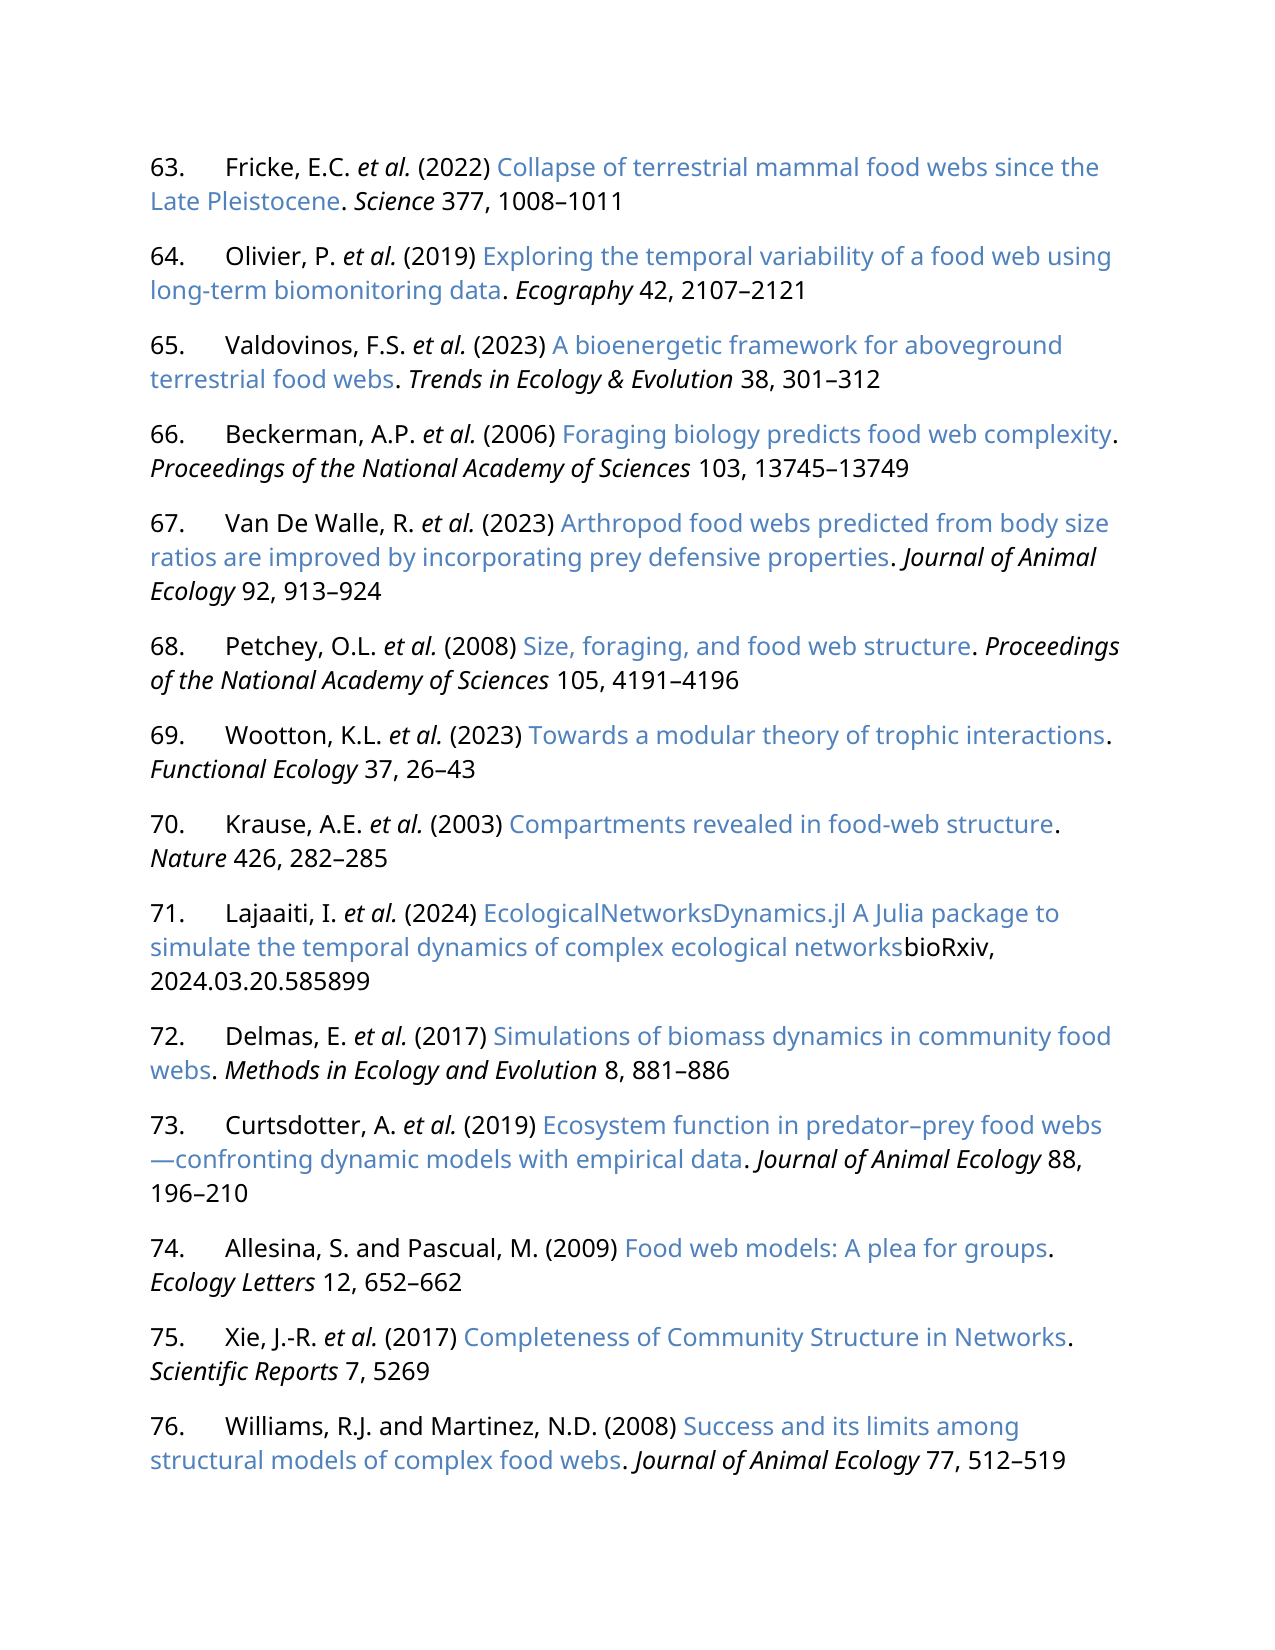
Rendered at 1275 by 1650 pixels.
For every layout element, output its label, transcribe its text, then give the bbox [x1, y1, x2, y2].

text 65. Valdovinos, F.S. et al. (2023) A bioenergetic framework for aboveground terrestrial food webs. Trends in Ecology & Evolution 38, 301–312 [150, 328, 1125, 396]
text 73. Curtsdotter, A. et al. (2019) Ecosystem function in predator–prey food webs—confronting dynamic models with empirical data. Journal of Animal Ecology 88, 196–210 [150, 1108, 1125, 1210]
text 74. Allesina, S. and Pascual, M. (2009) Food web models: A plea for groups. Ecology Letters 12, 652–662 [150, 1231, 1125, 1299]
text 63. Fricke, E.C. et al. (2022) Collapse of terrestrial mammal food webs since the Late Pleistocene. Science 377, 1008–1011 [150, 150, 1125, 218]
text 76. Williams, R.J. and Martinez, N.D. (2008) Success and its limits among structural models of complex food webs. Journal of Animal Ecology 77, 512–519 [150, 1409, 1125, 1477]
text 68. Petchey, O.L. et al. (2008) Size, foraging, and food web structure. Proceedings of the National Academy of Sciences 105, 4191–4196 [150, 629, 1125, 697]
text 75. Xie, J.-R. et al. (2017) Completeness of Community Structure in Networks. Scientific Reports 7, 5269 [150, 1320, 1125, 1388]
text 67. Van De Walle, R. et al. (2023) Arthropod food webs predicted from body size ratios are improved by incorporating prey defensive properties. Journal of Animal Ecology 92, 913–924 [150, 506, 1125, 608]
text 72. Delmas, E. et al. (2017) Simulations of biomass dynamics in community food webs. Methods in Ecology and Evolution 8, 881–886 [150, 1019, 1125, 1087]
text 70. Krause, A.E. et al. (2003) Compartments revealed in food-web structure. Nature 426, 282–285 [150, 807, 1125, 875]
text 66. Beckerman, A.P. et al. (2006) Foraging biology predicts food web complexity. Proceedings of the National Academy of Sciences 103, 13745–13749 [150, 417, 1125, 485]
text 71. Lajaaiti, I. et al. (2024) EcologicalNetworksDynamics.jl A Julia package to simulate the temporal dynamics of complex ecological networksbioRxiv, 2024.03.20.585899 [150, 896, 1125, 998]
text 64. Olivier, P. et al. (2019) Exploring the temporal variability of a food web using long-term biomonitoring data. Ecography 42, 2107–2121 [150, 239, 1125, 307]
text 69. Wootton, K.L. et al. (2023) Towards a modular theory of trophic interactions. Functional Ecology 37, 26–43 [150, 718, 1125, 786]
